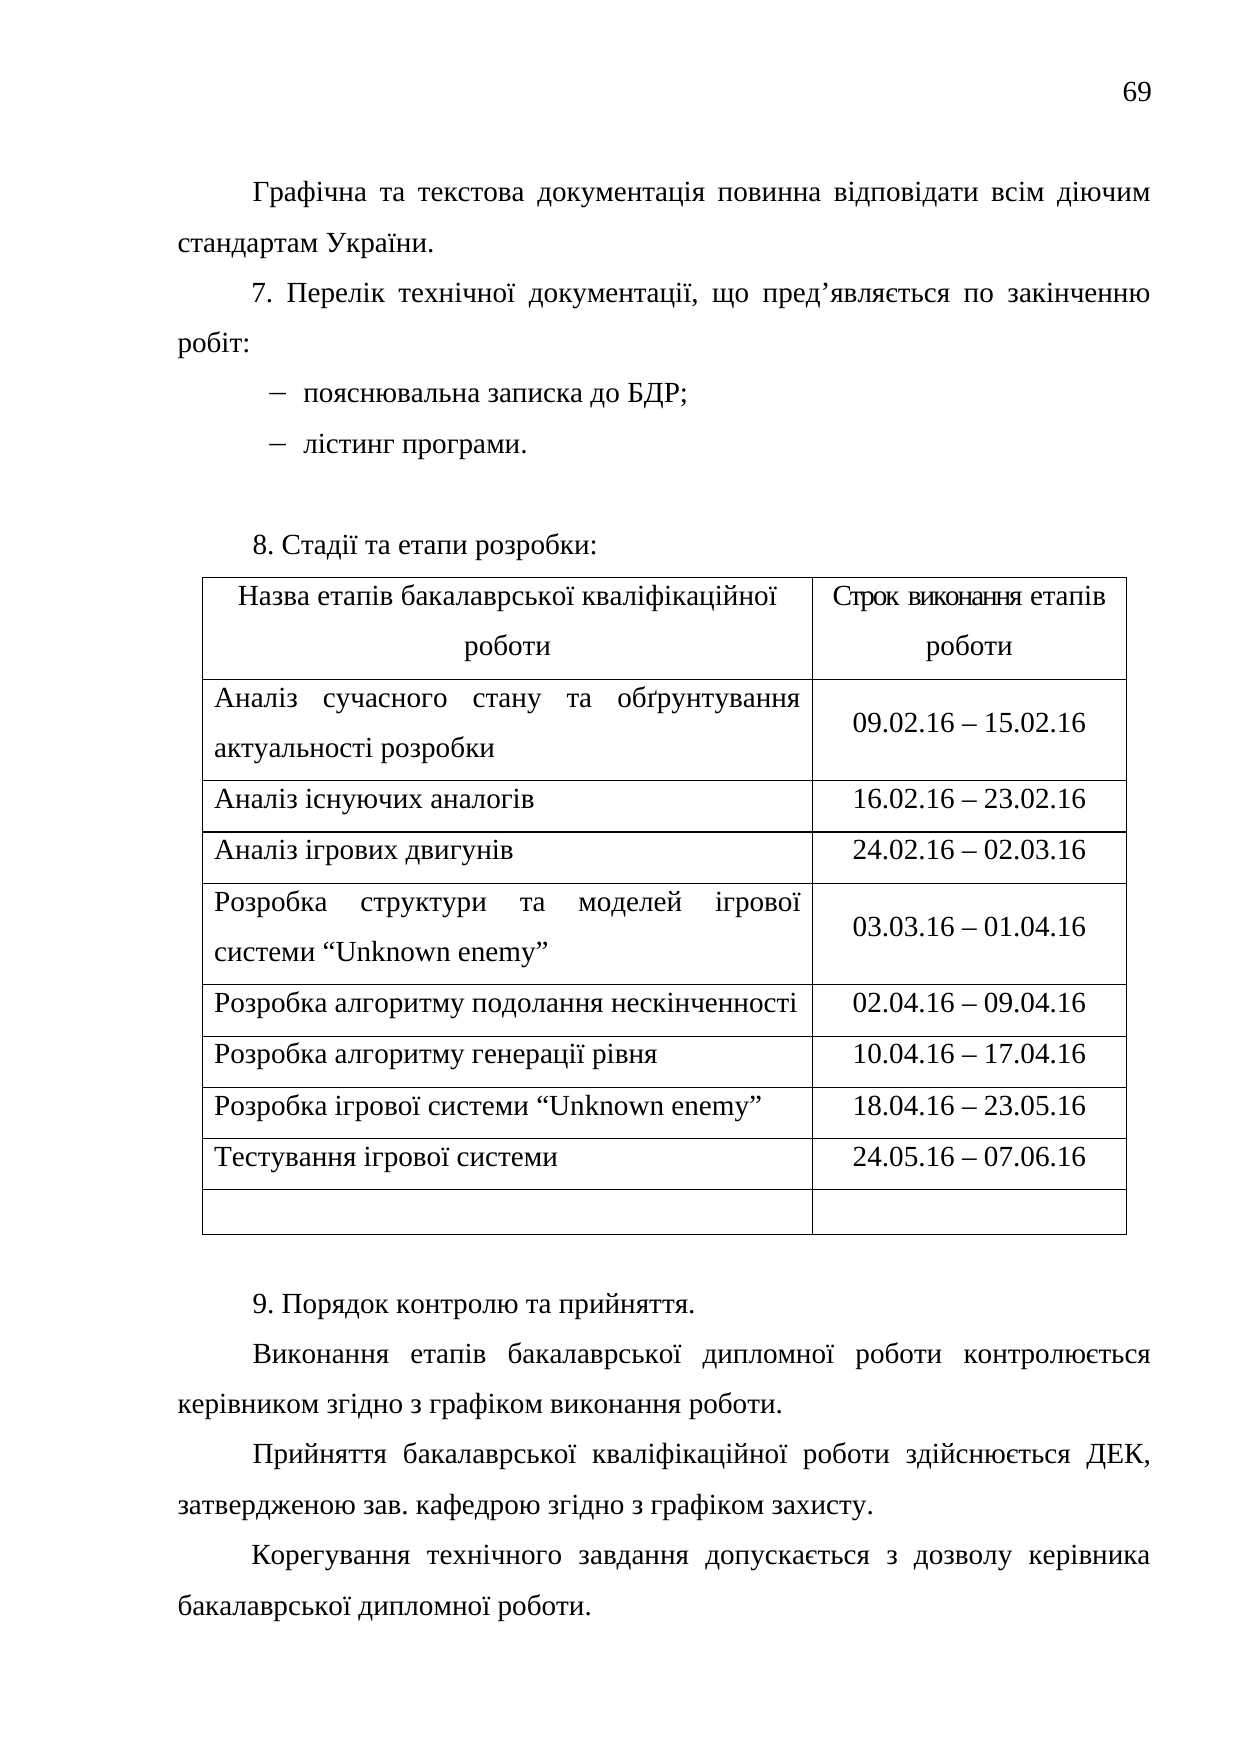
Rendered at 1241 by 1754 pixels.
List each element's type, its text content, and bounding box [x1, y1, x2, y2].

table_cell 24.05.16 – 07.06.16 [813, 1139, 1126, 1189]
table_cell Аналіз сучасного стану та обґрунтування актуальності розробки [203, 680, 812, 780]
table_header Строк виконання етапів роботи [813, 578, 1126, 679]
text Корегування технічного завдання допускається з дозволу керівника бакалаврської дипломної роботи. [177, 1537, 1152, 1621]
text 9. Порядок контролю та прийняття. [177, 1286, 1152, 1319]
table_cell Розробка алгоритму генерації рівня [203, 1037, 812, 1087]
text Графічна та текстова документація повинна відповідати всім діючим стандартам України. [177, 174, 1152, 258]
text 7. Перелік технічної документації, що пред’являється по закінченню робіт: [177, 275, 1152, 359]
list пояснювальна записка до БДР; [266, 376, 1152, 409]
table_cell Аналіз ігрових двигунів [203, 833, 812, 883]
table_cell 03.03.16 – 01.04.16 [813, 884, 1126, 984]
table_header Назва етапів бакалаврської кваліфікаційної роботи [203, 578, 812, 679]
table_cell Розробка ігрової системи “Unknown enemy” [203, 1088, 812, 1138]
table_cell Розробка алгоритму подолання нескінченності [203, 985, 812, 1036]
table_cell [813, 1190, 1126, 1234]
text Прийняття бакалаврської кваліфікаційної роботи здійснюється ДЕК, затвердженою зав. кафедрою згідно з графіком захисту. [177, 1437, 1152, 1521]
text Виконання етапів бакалаврської дипломної роботи контролюється керівником згідно з графіком виконання роботи. [177, 1336, 1152, 1420]
table_cell 16.02.16 – 23.02.16 [813, 781, 1126, 831]
table_cell 02.04.16 – 09.04.16 [813, 985, 1126, 1036]
table_cell 10.04.16 – 17.04.16 [813, 1037, 1126, 1087]
text 8. Стадії та етапи розробки: [177, 527, 1152, 560]
table_cell Розробка структури та моделей ігрової системи “Unknown enemy” [203, 884, 812, 984]
table_cell [203, 1190, 812, 1234]
table_cell Аналіз існуючих аналогів [203, 781, 812, 831]
table_cell Тестування ігрової системи [203, 1139, 812, 1189]
table_cell 24.02.16 – 02.03.16 [813, 833, 1126, 883]
table_cell 09.02.16 – 15.02.16 [813, 680, 1126, 780]
table_cell 18.04.16 – 23.05.16 [813, 1088, 1126, 1138]
list лістинг програми. [266, 426, 1152, 460]
